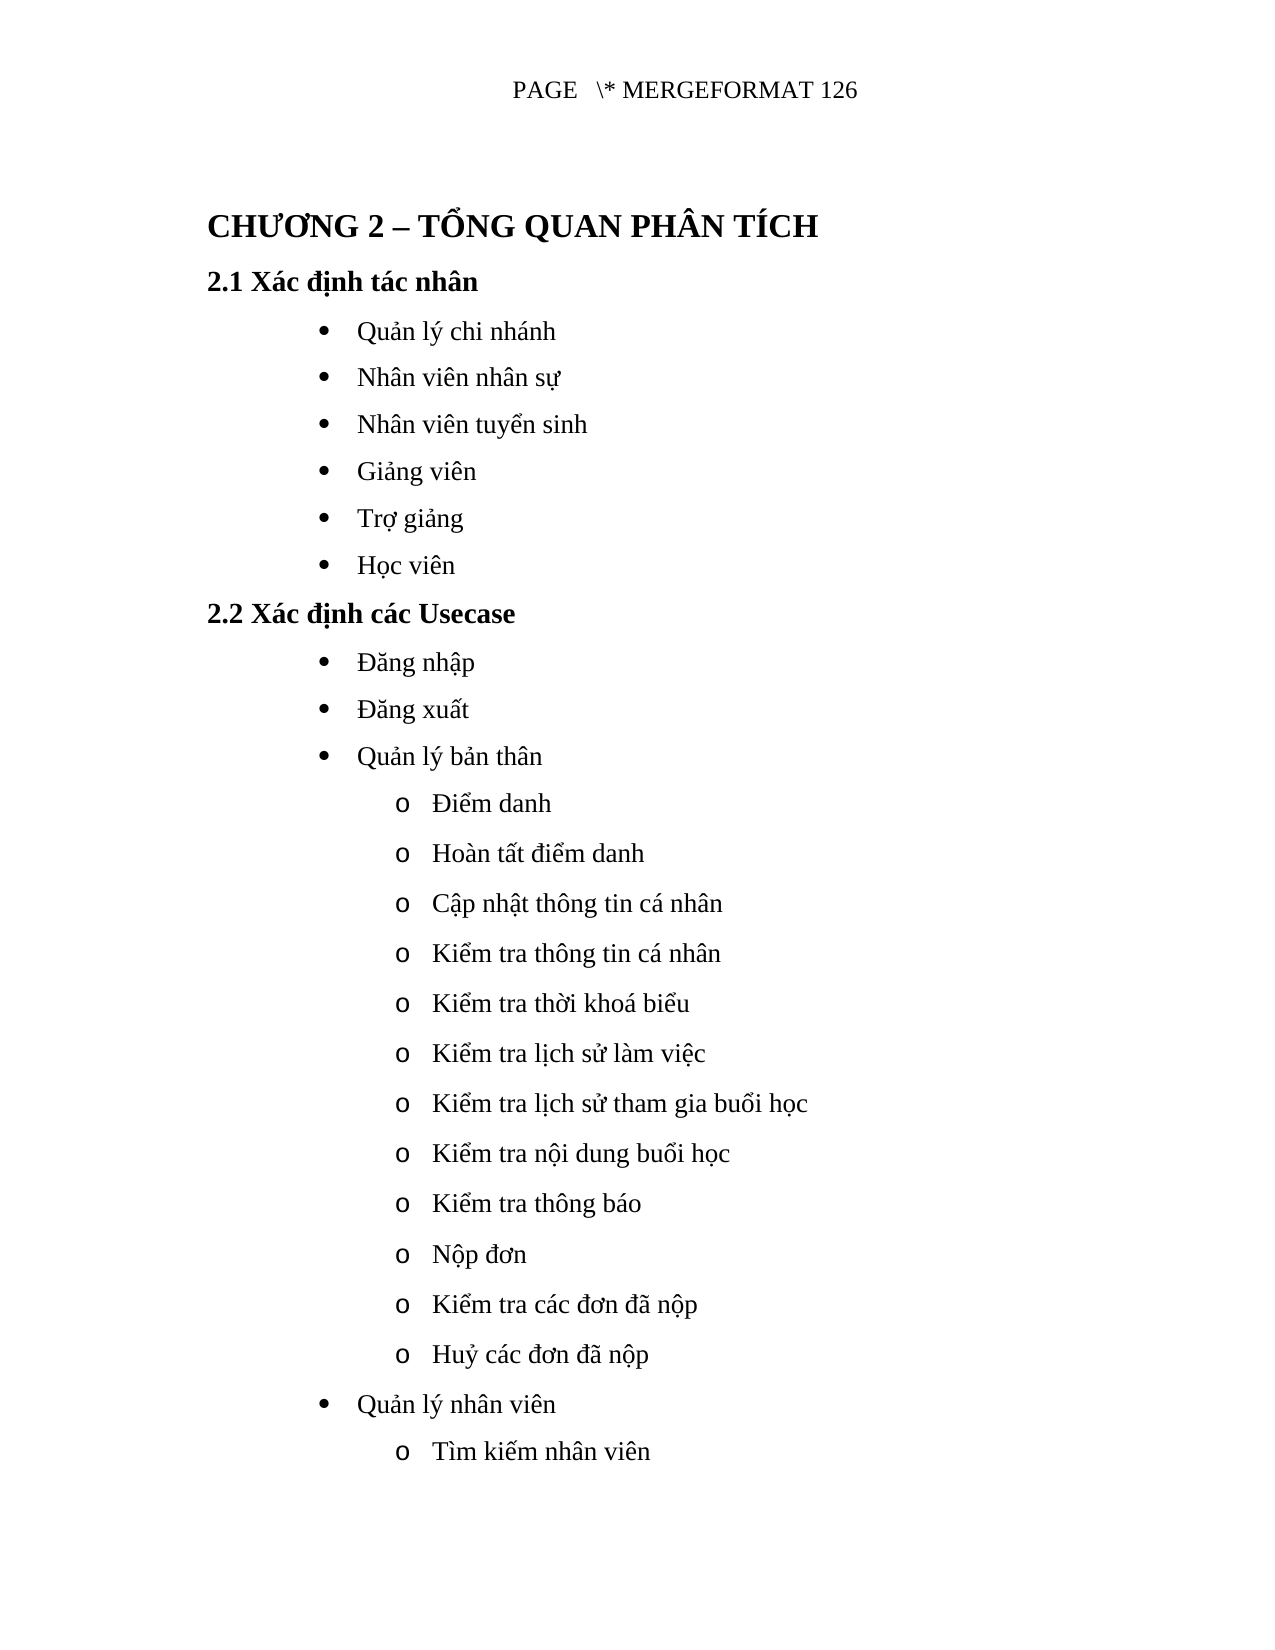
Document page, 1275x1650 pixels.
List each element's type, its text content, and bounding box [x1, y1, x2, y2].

list Quản lý bản thân [319, 740, 1157, 771]
list Giảng viên [319, 455, 1157, 486]
list Nộp đơn [394, 1238, 1157, 1271]
list Kiểm tra thông tin cá nhân [394, 937, 1157, 971]
list Học viên [319, 549, 1157, 580]
list Kiểm tra thời khoá biểu [394, 987, 1157, 1021]
list Kiểm tra thông báo [394, 1188, 1157, 1221]
list Cập nhật thông tin cá nhân [394, 887, 1157, 920]
list Hoàn tất điểm danh [394, 837, 1157, 870]
list Quản lý chi nhánh [319, 314, 1157, 346]
list Kiểm tra các đơn đã nộp [394, 1288, 1157, 1321]
list Kiểm tra nội dung buổi học [394, 1137, 1157, 1171]
list Trợ giảng [319, 502, 1157, 533]
list Quản lý nhân viên [319, 1388, 1157, 1419]
text 2.1 Xác định tác nhân [207, 264, 1157, 298]
text 2.2 Xác định các Usecase [207, 596, 1157, 629]
list Huỷ các đơn đã nộp [394, 1338, 1157, 1371]
list Đăng nhập [319, 646, 1157, 677]
list Điểm danh [394, 787, 1157, 820]
list Kiểm tra lịch sử tham gia buổi học [394, 1087, 1157, 1121]
list Kiểm tra lịch sử làm việc [394, 1037, 1157, 1071]
list Nhân viên tuyển sinh [319, 408, 1157, 439]
list Nhân viên nhân sự [319, 361, 1157, 393]
list Đăng xuất [319, 693, 1157, 724]
text CHƯƠNG 2 – TỔNG QUAN PHÂN TÍCH [207, 207, 1157, 245]
list Tìm kiếm nhân viên [394, 1435, 1157, 1468]
